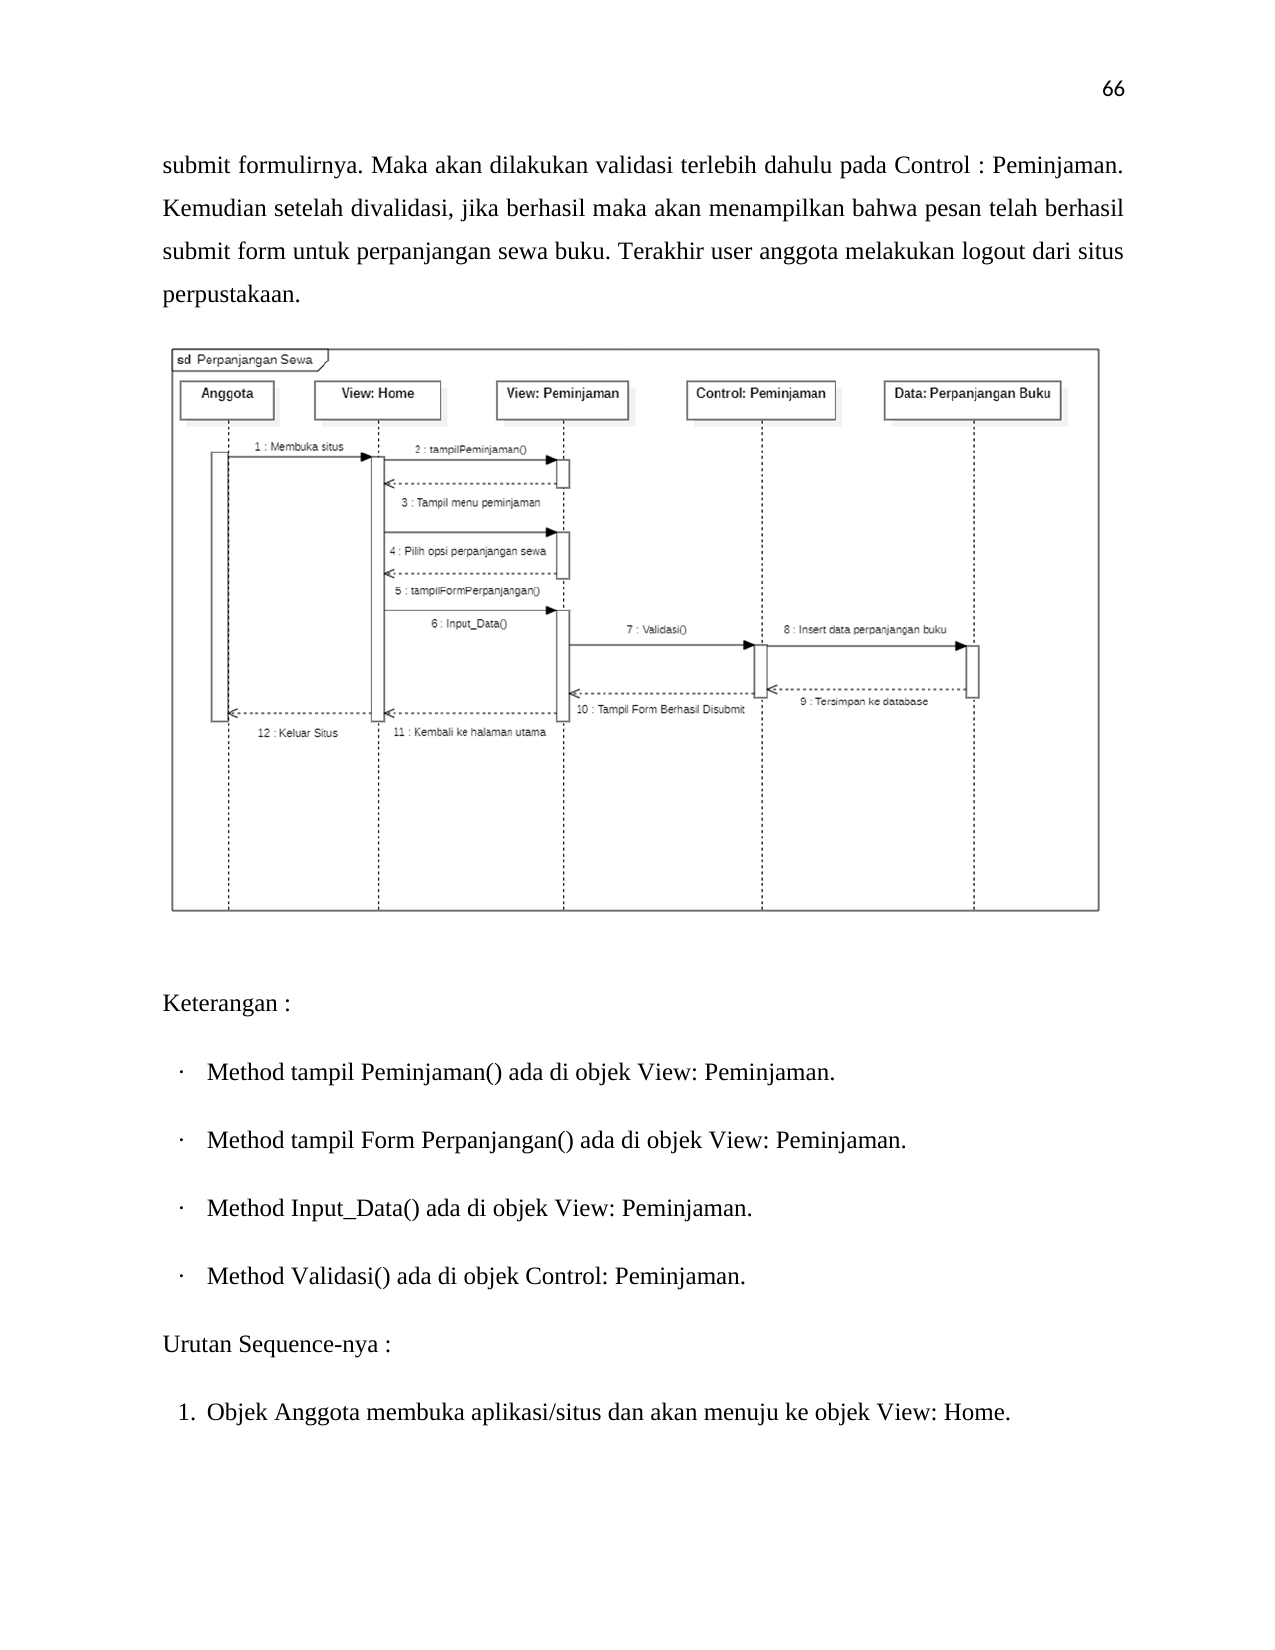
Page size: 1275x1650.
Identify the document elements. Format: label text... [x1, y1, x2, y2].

text Urutan Sequence-nya : [162, 1329, 1125, 1358]
text 1. Objek Anggota membuka aplikasi/situs dan akan menuju ke objek View: Home. [177, 1397, 1125, 1426]
text · Method Input_Data() ada di objek View: Peminjaman. [177, 1193, 1125, 1222]
text · Method Validasi() ada di objek Control: Peminjaman. [177, 1261, 1125, 1290]
text Keterangan : [162, 988, 1125, 1017]
picture [162, 339, 1138, 950]
text · Method tampil Peminjaman() ada di objek View: Peminjaman. [177, 1057, 1125, 1085]
text · Method tampil Form Perpanjangan() ada di objek View: Peminjaman. [177, 1125, 1125, 1153]
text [162, 150, 1125, 308]
